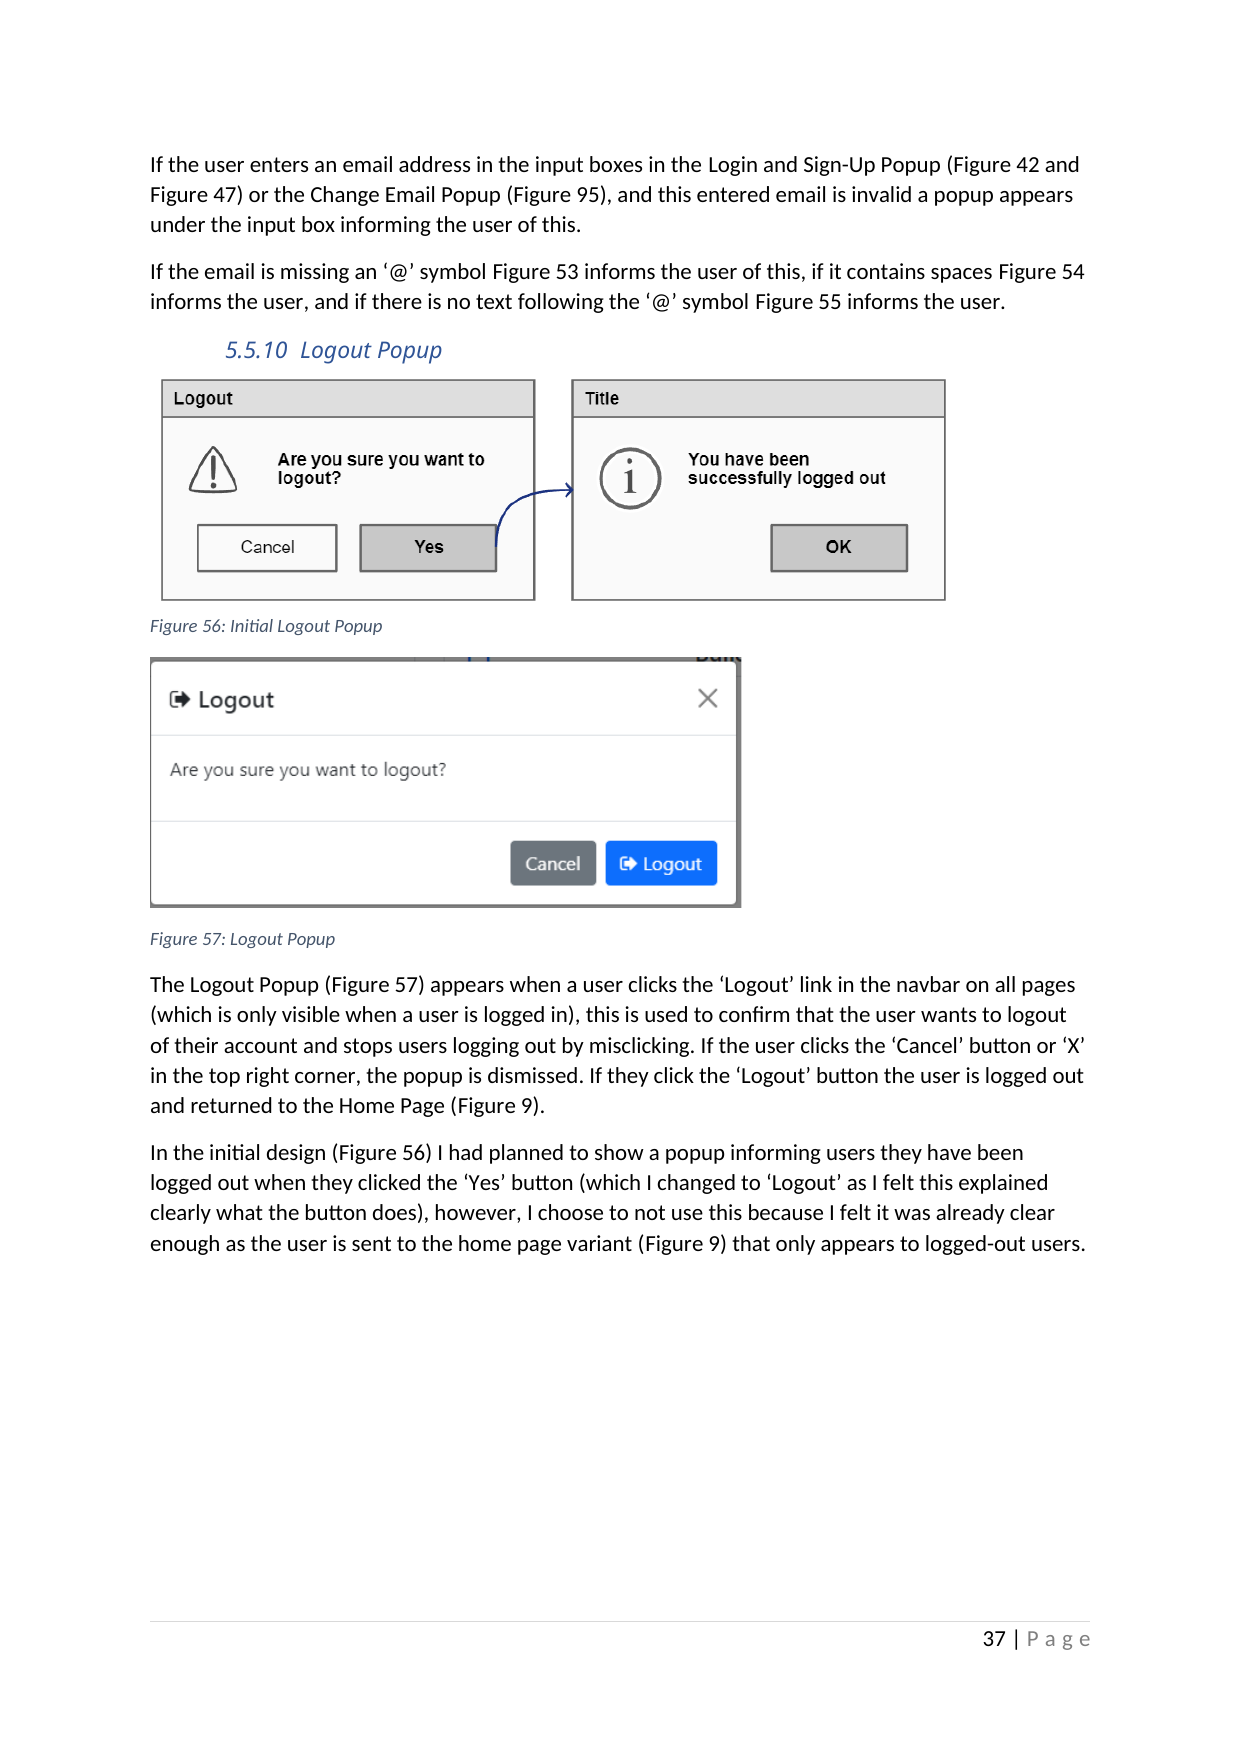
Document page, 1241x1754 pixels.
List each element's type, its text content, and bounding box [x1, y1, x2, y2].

text The Logout Popup (Figure 57) appears when a user clicks the ‘Logout’ link in the navbar on all pages (which is only visible when a user is logged in), this is used to confirm that the user wants to logout of their account and stops users logging out by misclicking. If the user clicks the ‘Cancel’ button or ‘X’ in the top right corner, the popup is dismissed. If they click the ‘Logout’ button the user is logged out and returned to the Home Page (Figure 9). [150, 970, 1090, 1119]
subtitle Logout Popup [225, 334, 1090, 366]
text Figure 57: Logout Popup [150, 927, 1090, 949]
picture [150, 657, 742, 908]
text In the initial design (Figure 56) I had planned to show a popup informing users they have been logged out when they clicked the ‘Yes’ button (which I changed to ‘Logout’ as I felt this explained clearly what the button does), however, I choose to not use this because I felt it was already clear enough as the user is sent to the home page variant (Figure 9) that only appears to logged-out users. [150, 1138, 1090, 1257]
text Figure 56: Initial Logout Popup [150, 614, 1090, 637]
text If the email is missing an ‘@’ symbol Figure 53 informs the user of this, if it contains spaces Figure 54 informs the user, and if there is no text following the ‘@’ symbol Figure 55 informs the user. [150, 257, 1090, 316]
picture [150, 368, 958, 612]
text If the user enters an email address in the input boxes in the Login and Sign-Up Popup (Figure 42 and Figure 47) or the Change Email Popup (Figure 95), and this entered email is invalid a popup appears under the input box informing the user of this. [150, 150, 1090, 238]
